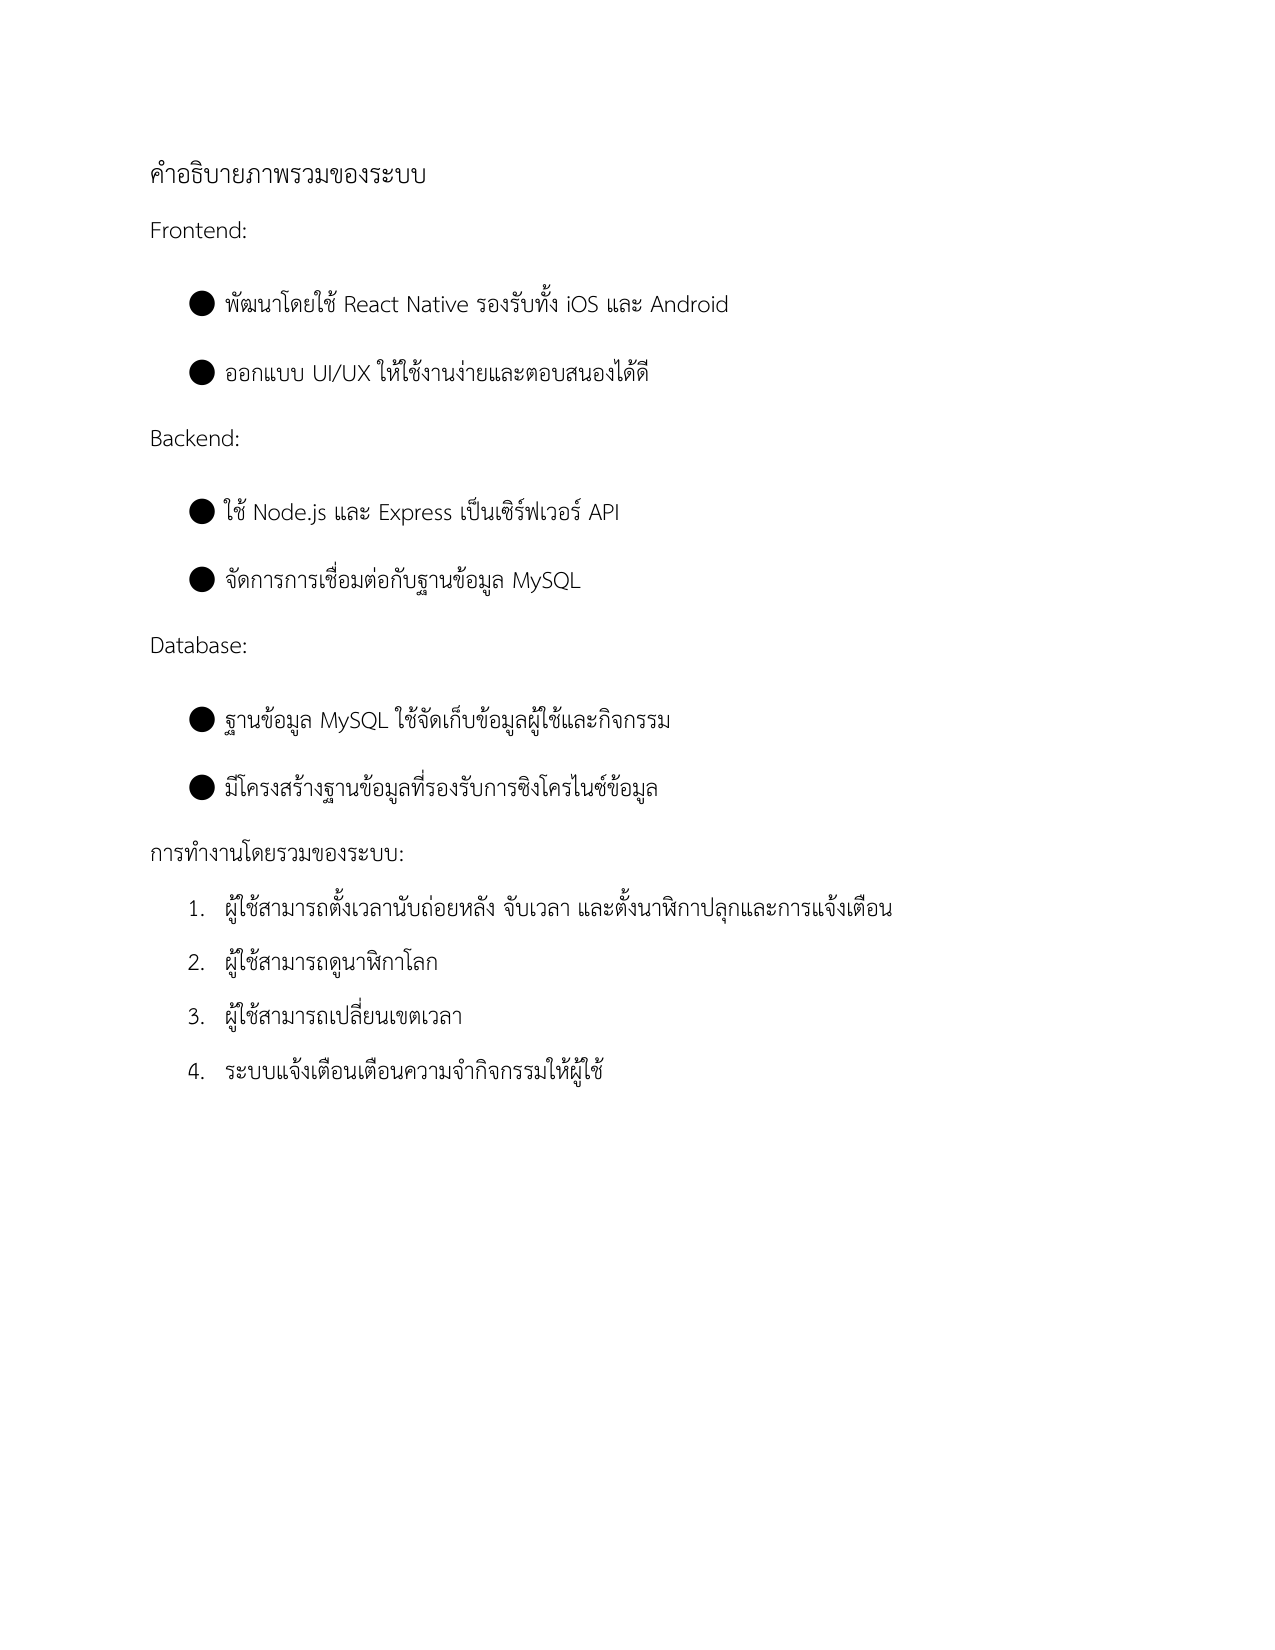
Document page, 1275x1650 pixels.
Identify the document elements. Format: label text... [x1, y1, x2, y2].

list จัดการการเชื่อมต่อกับฐานข้อมูล MySQL [187, 539, 1125, 608]
list ผู้ใช้สามารถตั้งเวลานับถ่อยหลัง จับเวลา และตั้งนาฬิกาปลุกและการแจ้งเตือน [187, 887, 1125, 924]
list ออกแบบ UI/UX ให้ใช้งานง่ายและตอบสนองได้ดี [187, 332, 1125, 400]
list มีโครงสร้างฐานข้อมูลที่รองรับการซิงโครไนซ์ข้อมูล [187, 747, 1125, 816]
list ฐานข้อมูล MySQL ใช้จัดเก็บข้อมูลผู้ใช้และกิจกรรม [187, 679, 1125, 747]
list ผู้ใช้สามารถดูนาฬิกาโลก [187, 941, 1125, 979]
text การทำงานโดยรวมของระบบ: [150, 832, 1125, 870]
list พัฒนาโดยใช้ React Native รองรับทั้ง iOS และ Android [187, 263, 1125, 332]
text คำอธิบายภาพรวมของระบบ [150, 150, 1125, 192]
list ผู้ใช้สามารถเปลี่ยนเขตเวลา [187, 995, 1125, 1033]
text Frontend: [150, 209, 1125, 247]
list ระบบแจ้งเตือนเตือนความจำกิจกรรมให้ผู้ใช้ [187, 1050, 1125, 1087]
text Backend: [150, 417, 1125, 454]
text Database: [150, 624, 1125, 662]
list ใช้ Node.js และ Express เป็นเซิร์ฟเวอร์ API [187, 471, 1125, 539]
